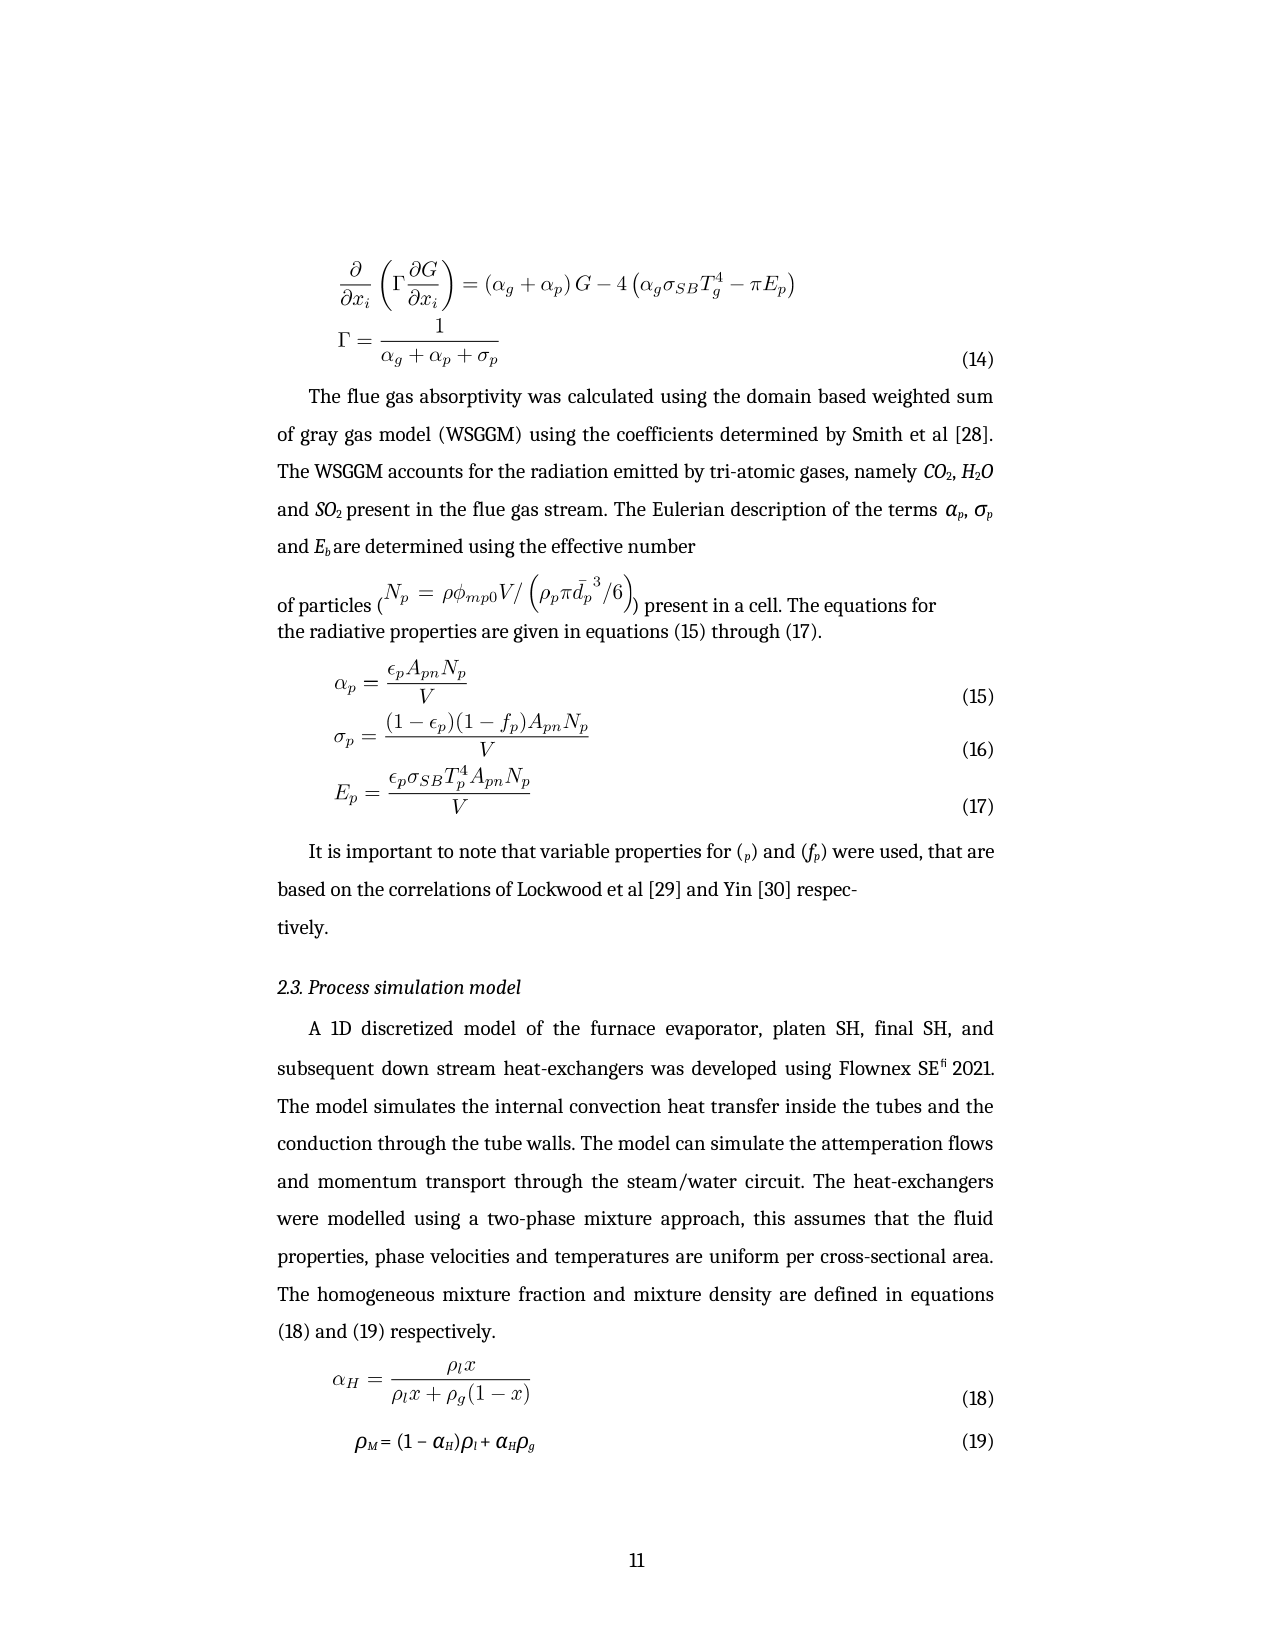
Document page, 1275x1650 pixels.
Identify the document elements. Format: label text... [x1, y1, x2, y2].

text the radiative properties are given in equations (15) through (17). [277, 620, 995, 644]
picture [333, 764, 531, 814]
picture [337, 260, 794, 367]
text (15) [241, 658, 996, 709]
picture [332, 1361, 531, 1406]
text ρM = (1 − αH)ρl + αHρg (19) [241, 1429, 996, 1453]
text (18) [241, 1361, 996, 1411]
text The flue gas absorptivity was calculated using the domain based weighted sum of gray gas model (WSGGM) using the coefficients determined by Smith et al [28]. The WSGGM accounts for the radiation emitted by tri-atomic gases, namely CO2, H2O and SO2 present in the flue gas stream. The Eulerian description of the terms αp, σp and Eb are determined using the effective number [277, 385, 995, 559]
picture [333, 711, 589, 757]
subtitle 2.3. Process simulation model [277, 975, 995, 999]
text (17) [241, 765, 996, 818]
text It is important to note that variable properties for (p) and (fp) were used, that are based on the correlations of Lockwood et al [29] and Yin [30] respec- [277, 840, 995, 901]
picture [334, 658, 467, 704]
picture [383, 573, 632, 613]
text tively. [277, 916, 995, 939]
text A 1D discretized model of the furnace evaporator, platen SH, final SH, and subsequent down stream heat-exchangers was developed using Flownex SEfi 2021. The model simulates the internal convection heat transfer inside the tubes and the conduction through the tube walls. The model can simulate the attemperation flows and momentum transport through the steam/water circuit. The heat-exchangers were modelled using a two-phase mixture approach, this assumes that the fluid properties, phase velocities and temperatures are uniform per cross-sectional area. The homogeneous mixture fraction and mixture density are defined in equations (18) and (19) respectively. [277, 1017, 995, 1344]
